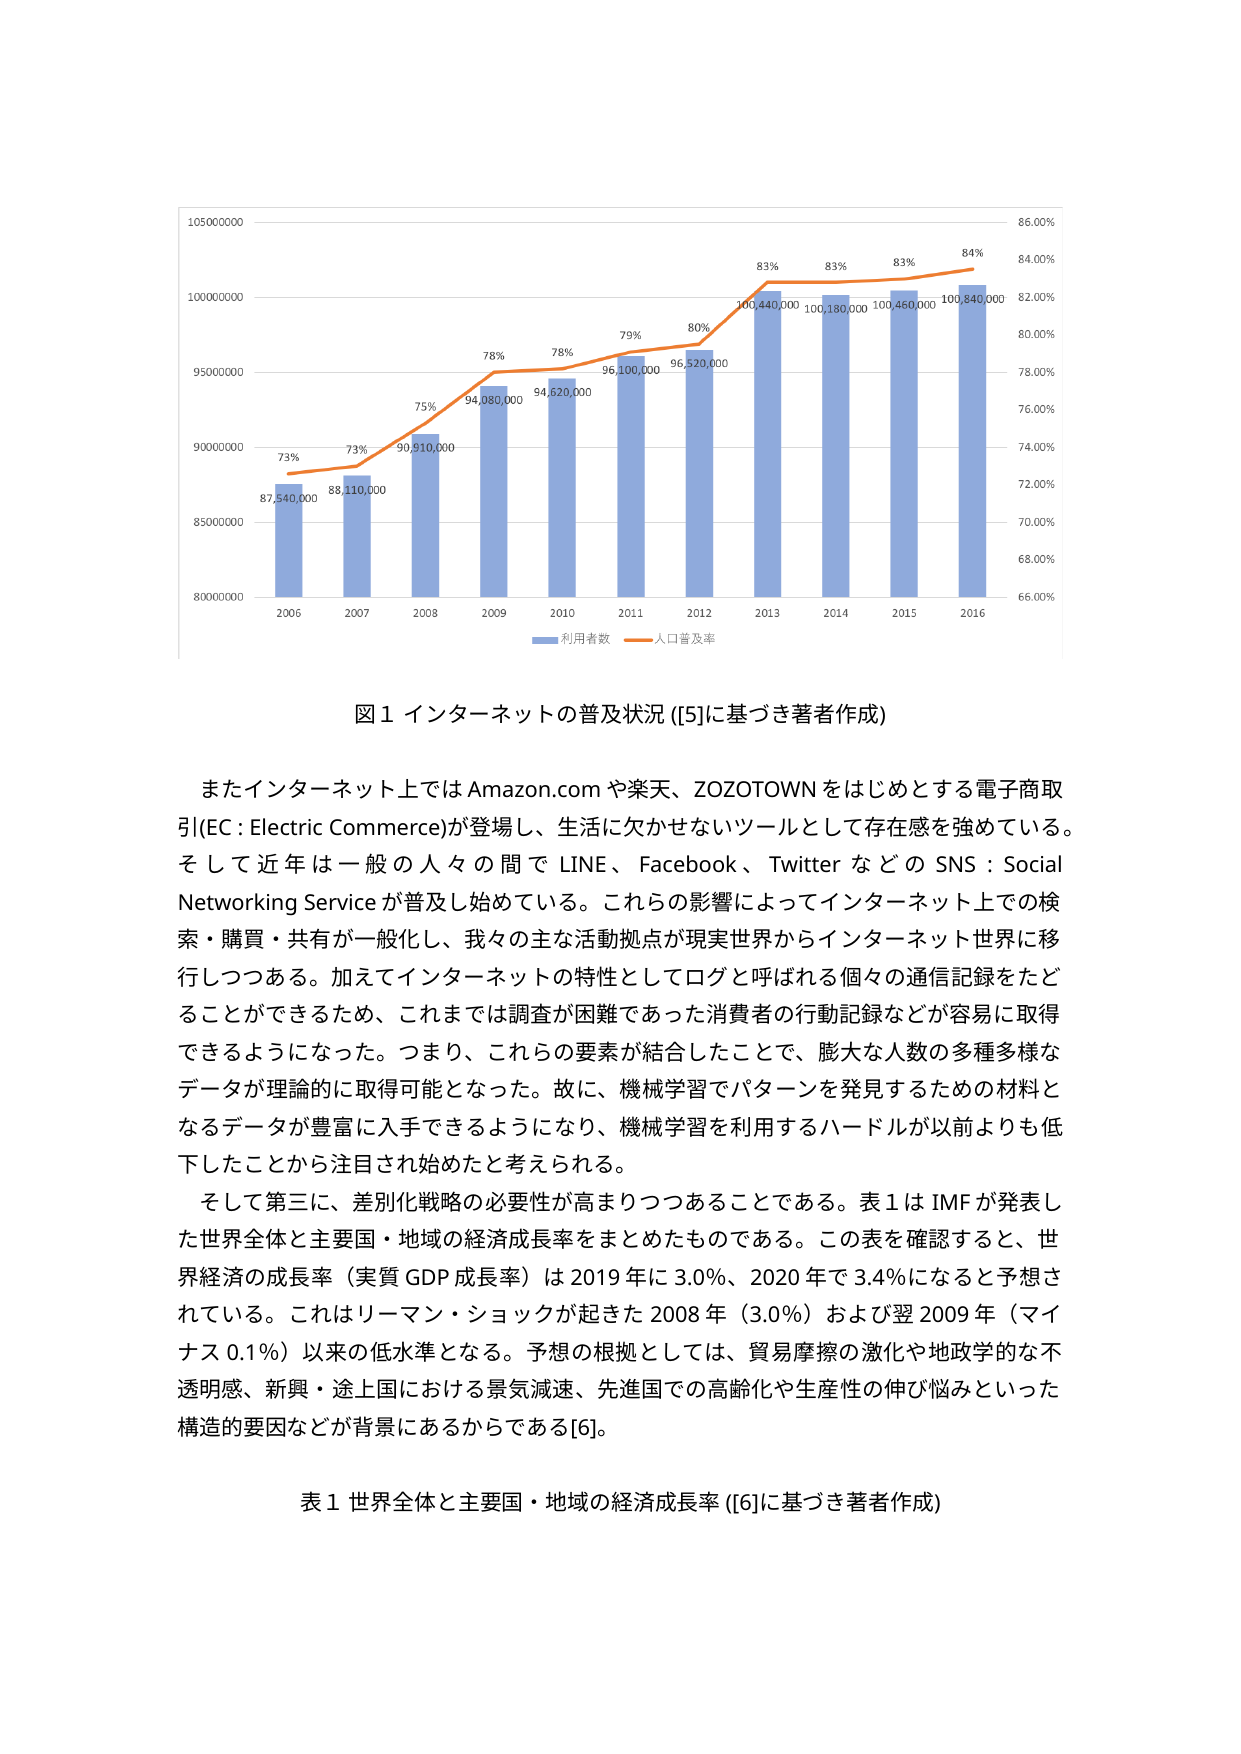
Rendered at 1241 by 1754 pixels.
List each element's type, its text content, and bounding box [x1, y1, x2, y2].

picture [177, 206, 1063, 659]
text 図１ インターネットの普及状況 ([5]に基づき著者作成) [177, 694, 1063, 732]
text またインターネット上ではAmazon.comや楽天、ZOZOTOWNをはじめとする電子商取引(EC : Electric Commerce)が登場し、生活に欠かせないツールとして存在感を強めている。そして近年は一般の人々の間でLINE、Facebook、TwitterなどのSNS : Social Networking Serviceが普及し始めている。これらの影響によってインターネット上での検索・購買・共有が一般化し、我々の主な活動拠点が現実世界からインターネット世界に移行しつつある。加えてインターネットの特性としてログと呼ばれる個々の通信記録をたどることができるため、これまでは調査が困難であった消費者の行動記録などが容易に取得できるようになった。つまり、これらの要素が結合したことで、膨大な人数の多種多様なデータが理論的に取得可能となった。故に、機械学習でパターンを発見するための材料となるデータが豊富に入手できるようになり、機械学習を利用するハードルが以前よりも低下したことから注目され始めたと考えられる。 [177, 769, 1063, 1182]
text 表１ 世界全体と主要国・地域の経済成長率 ([6]に基づき著者作成) [177, 1482, 1063, 1519]
text そして第三に、差別化戦略の必要性が高まりつつあることである。表１はIMFが発表した世界全体と主要国・地域の経済成長率をまとめたものである。この表を確認すると、世界経済の成長率（実質GDP成長率）は2019年に3.0％、2020年で3.4％になると予想されている。これはリーマン・ショックが起きた2008年（3.0％）および翌2009年（マイナス0.1％）以来の低水準となる。予想の根拠としては、貿易摩擦の激化や地政学的な不透明感、新興・途上国における景気減速、先進国での高齢化や生産性の伸び悩みといった構造的要因などが背景にあるからである[6]。 [177, 1182, 1063, 1444]
